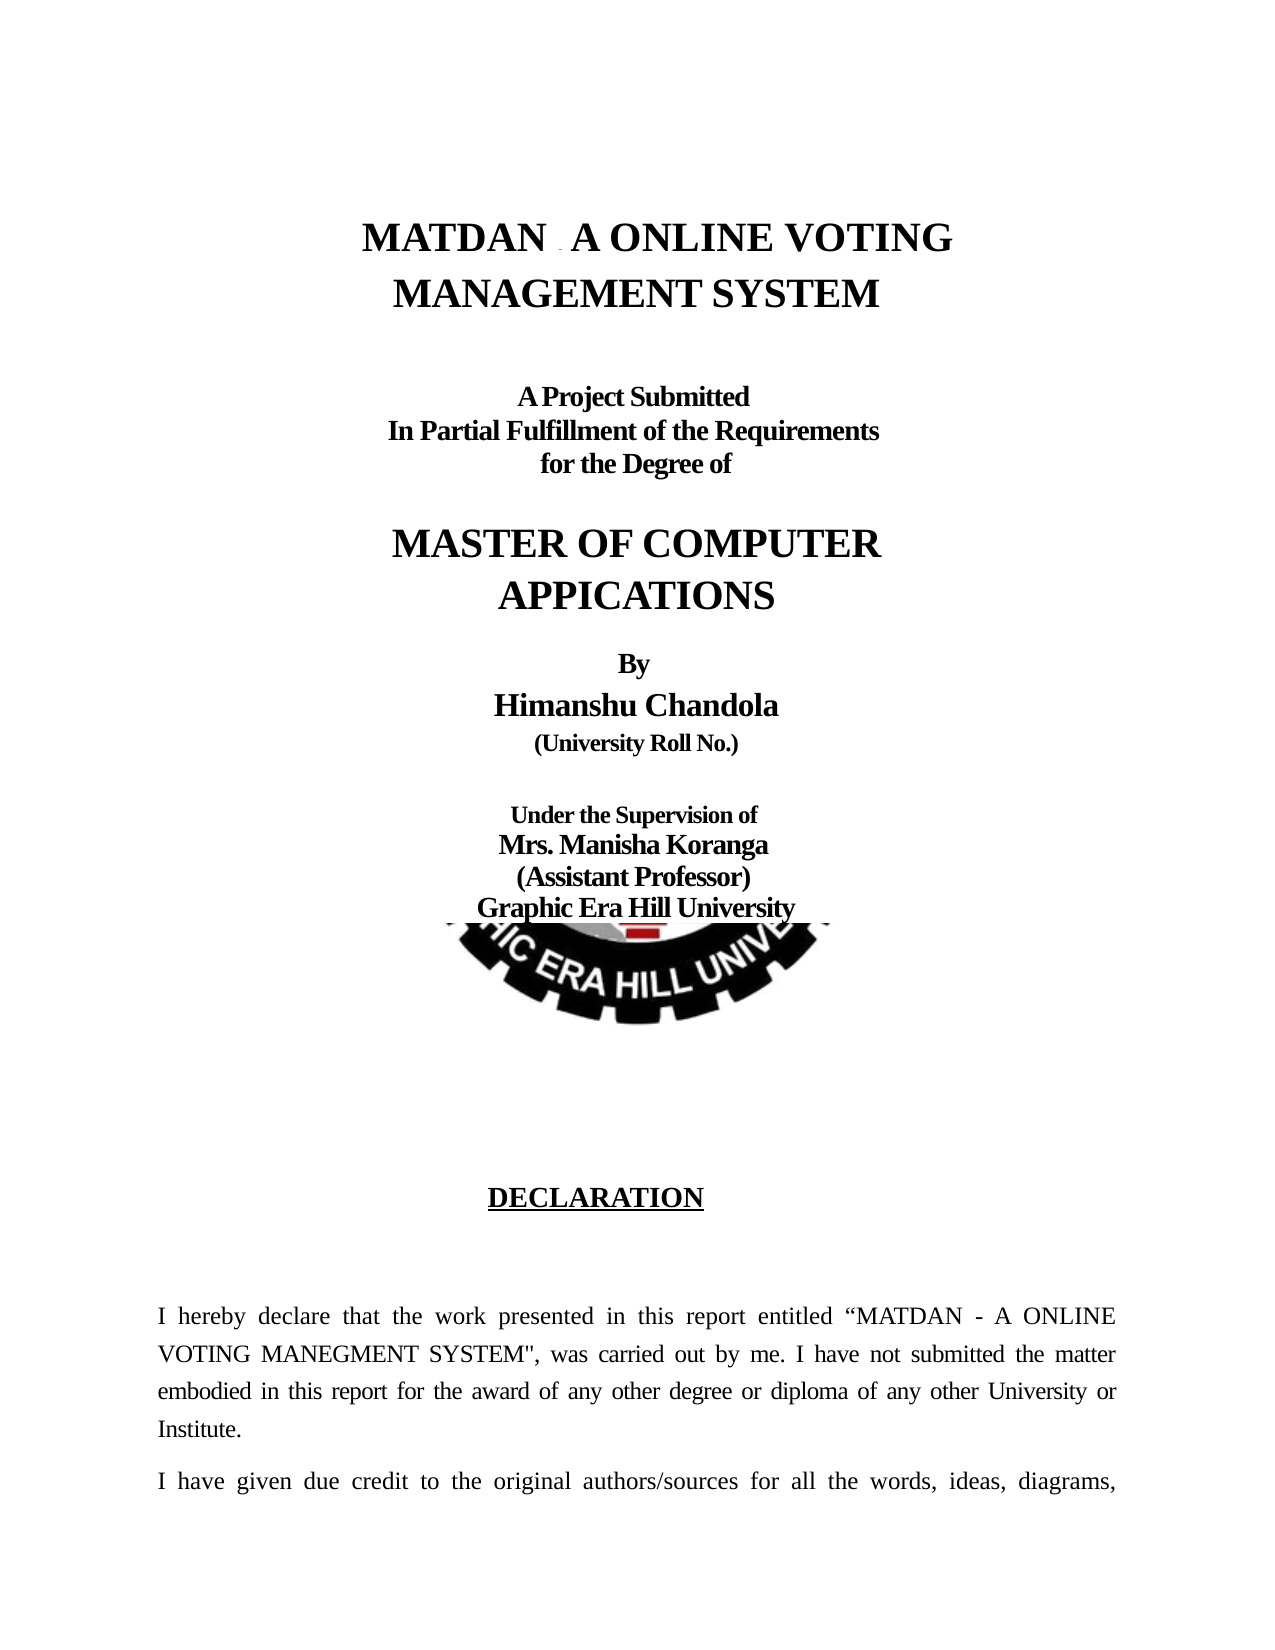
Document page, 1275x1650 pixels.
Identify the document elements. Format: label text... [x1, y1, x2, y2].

text MANAGEMENT SYSTEM [150, 275, 1123, 315]
text Under the Supervision of Mrs. Manisha Koranga (Assistant Professor) Graphic Era Hill University [150, 798, 1123, 923]
text A Project Submitted In Partial Fulfillment of the Requirements for the Degree of [150, 379, 1123, 481]
text (University Roll No.) [150, 728, 1123, 757]
text APPICATIONS [150, 577, 1123, 617]
text MATDAN – A ONLINE VOTING [150, 219, 1123, 260]
text By Himanshu Chandola [150, 639, 1123, 724]
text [157, 1460, 1117, 1497]
text DECLARATION [487, 1187, 1125, 1212]
text I hereby declare that the work presented in this report entitled “MATDAN - A ONLINE VOTING MANEGMENT SYSTEM", was carried out by me. I have not submitted the matter embodied in this report for the award of any other degree or diploma of any other University or Institute. [157, 1295, 1117, 1445]
text MASTER OF COMPUTER [150, 526, 1123, 566]
